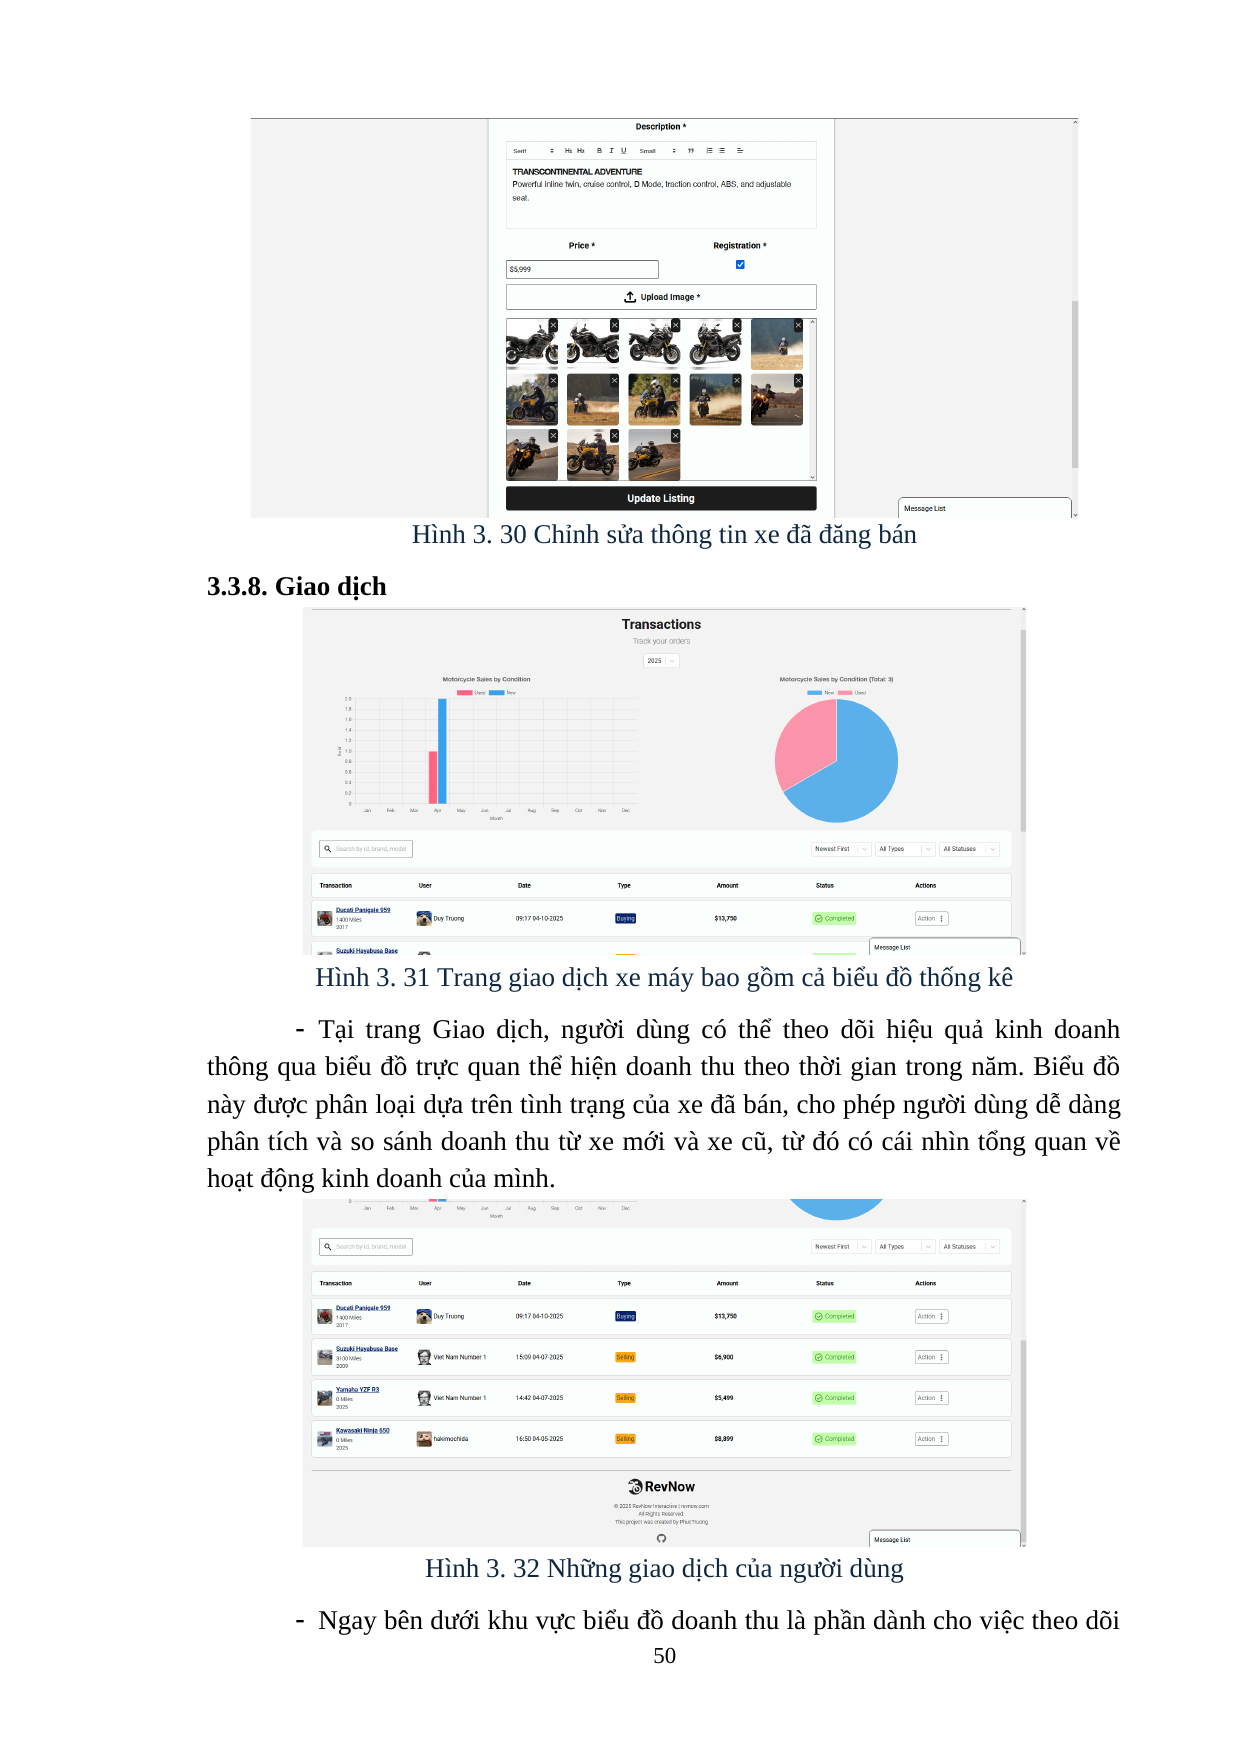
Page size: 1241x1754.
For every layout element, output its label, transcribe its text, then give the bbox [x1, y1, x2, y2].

picture [250, 118, 1079, 518]
text Hình 3. 30 Chỉnh sửa thông tin xe đã đăng bán [207, 518, 1122, 549]
text Hình 3. 32 Những giao dịch của người dùng [207, 1552, 1122, 1584]
picture [302, 607, 1027, 955]
list Giao dịch [207, 570, 1122, 601]
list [207, 1604, 1122, 1636]
list Tại trang Giao dịch, người dùng có thể theo dõi hiệu quả kinh doanh thông qua biểu đồ trực quan thể hiện doanh thu theo thời gian trong năm. Biểu đồ này được phân loại dựa trên tình trạng của xe đã bán, cho phép người dùng dễ dàng phân tích và so sánh doanh thu từ xe mới và xe cũ, từ đó có cái nhìn tổng quan về hoạt động kinh doanh của mình. [207, 1013, 1122, 1193]
picture [302, 1199, 1027, 1547]
text Hình 3. 31 Trang giao dịch xe máy bao gồm cả biểu đồ thống kê [207, 961, 1122, 992]
